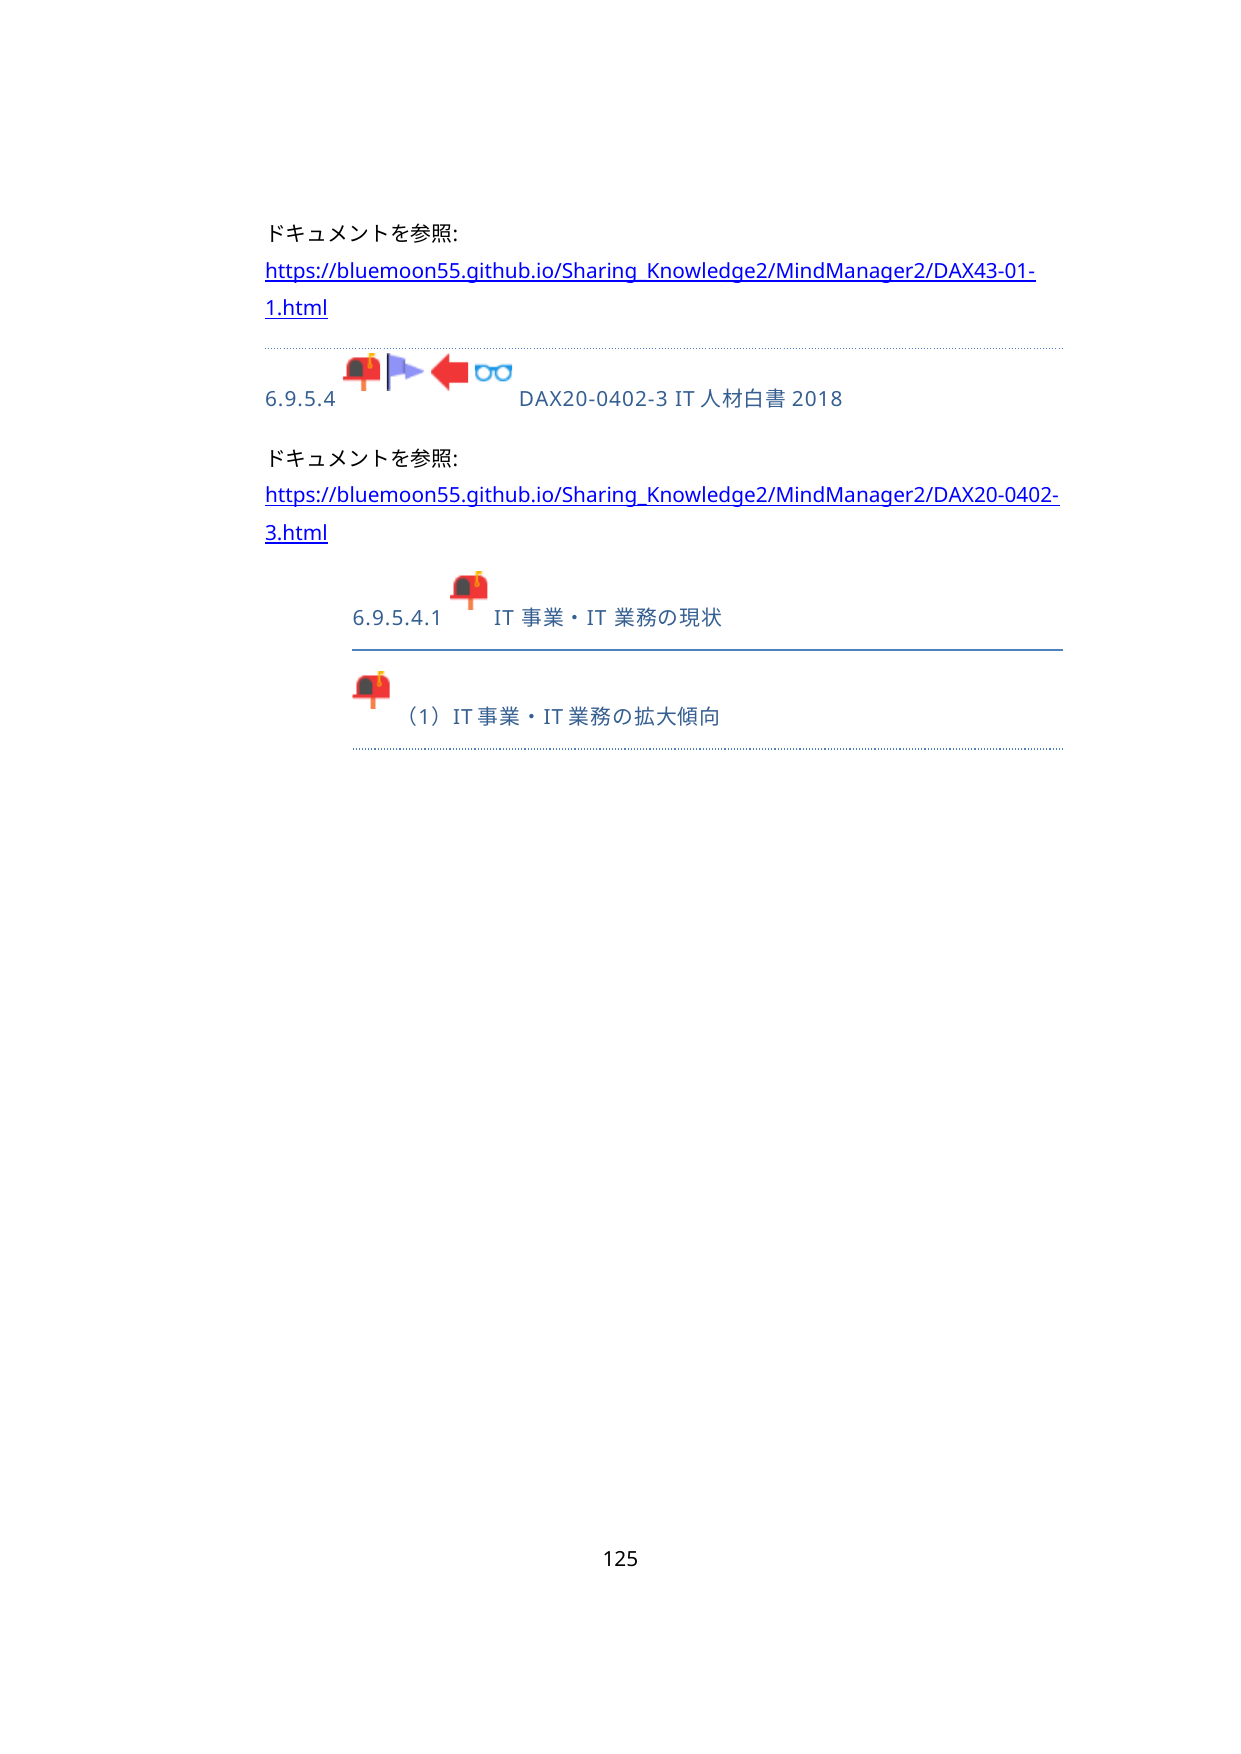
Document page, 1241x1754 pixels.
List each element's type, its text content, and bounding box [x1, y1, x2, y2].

text ドキュメントを参照: https://bluemoon55.github.io/Sharing_Knowledge2/MindManager2/DAX43-01-1.html [265, 214, 1063, 327]
picture [352, 671, 390, 709]
picture [430, 353, 469, 391]
text IT 事業・IT 業務の現状 [352, 572, 1063, 649]
picture [386, 353, 425, 391]
text （1）IT事業・IT業務の拡大傾向 [352, 671, 1063, 750]
picture [474, 353, 513, 391]
picture [450, 571, 488, 610]
text ドキュメントを参照: https://bluemoon55.github.io/Sharing_Knowledge2/MindManager2/DAX20-0402-3.html [265, 438, 1063, 551]
text DAX20-0402-3 IT人材白書2018 [265, 347, 1063, 428]
picture [342, 353, 381, 391]
